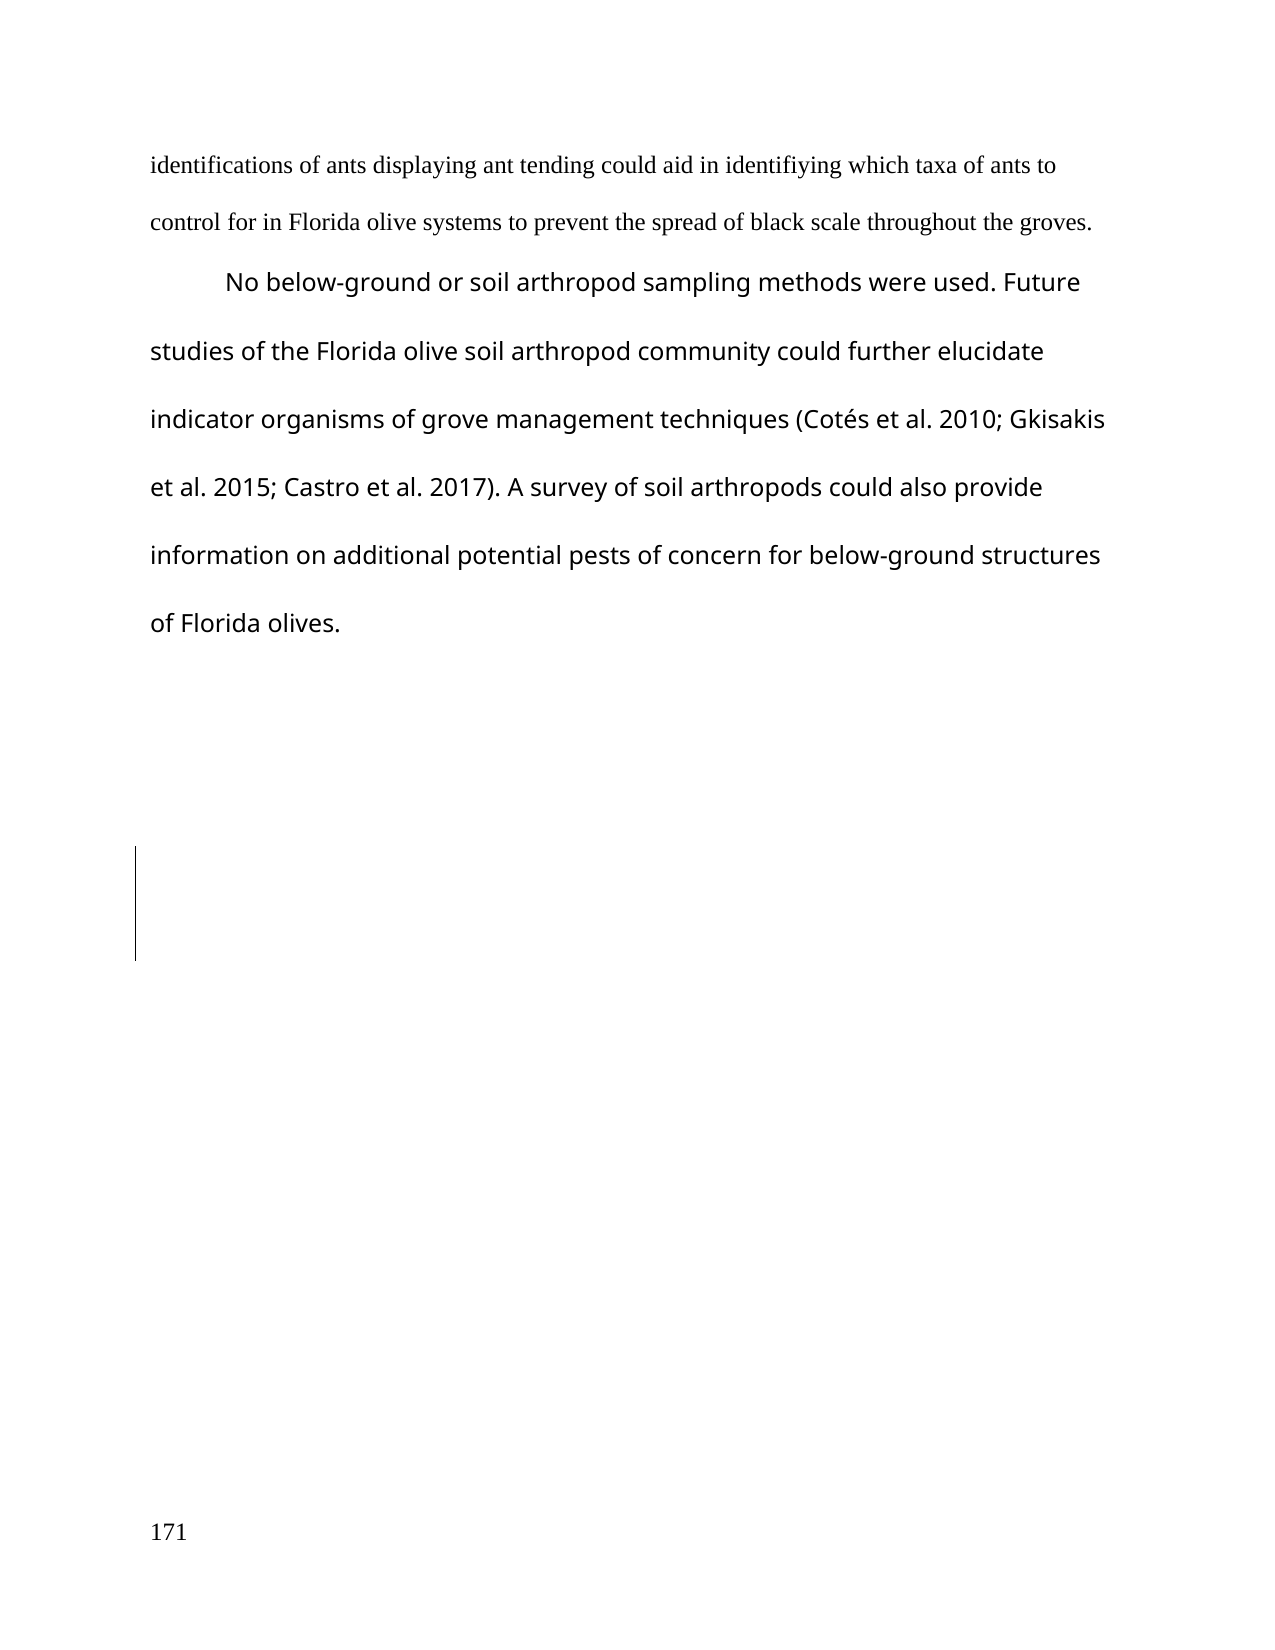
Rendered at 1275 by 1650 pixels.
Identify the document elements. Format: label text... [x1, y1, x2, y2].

text No below-ground or soil arthropod sampling methods were used. Future studies of the Florida olive soil arthropod community could further elucidate indicator organisms of grove management techniques (Cotés et al. 2010; Gkisakis et al. 2015; Castro et al. 2017). A survey of soil arthropods could also provide information on additional potential pests of concern for below-ground structures of Florida olives. [150, 265, 1125, 640]
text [150, 150, 1125, 236]
